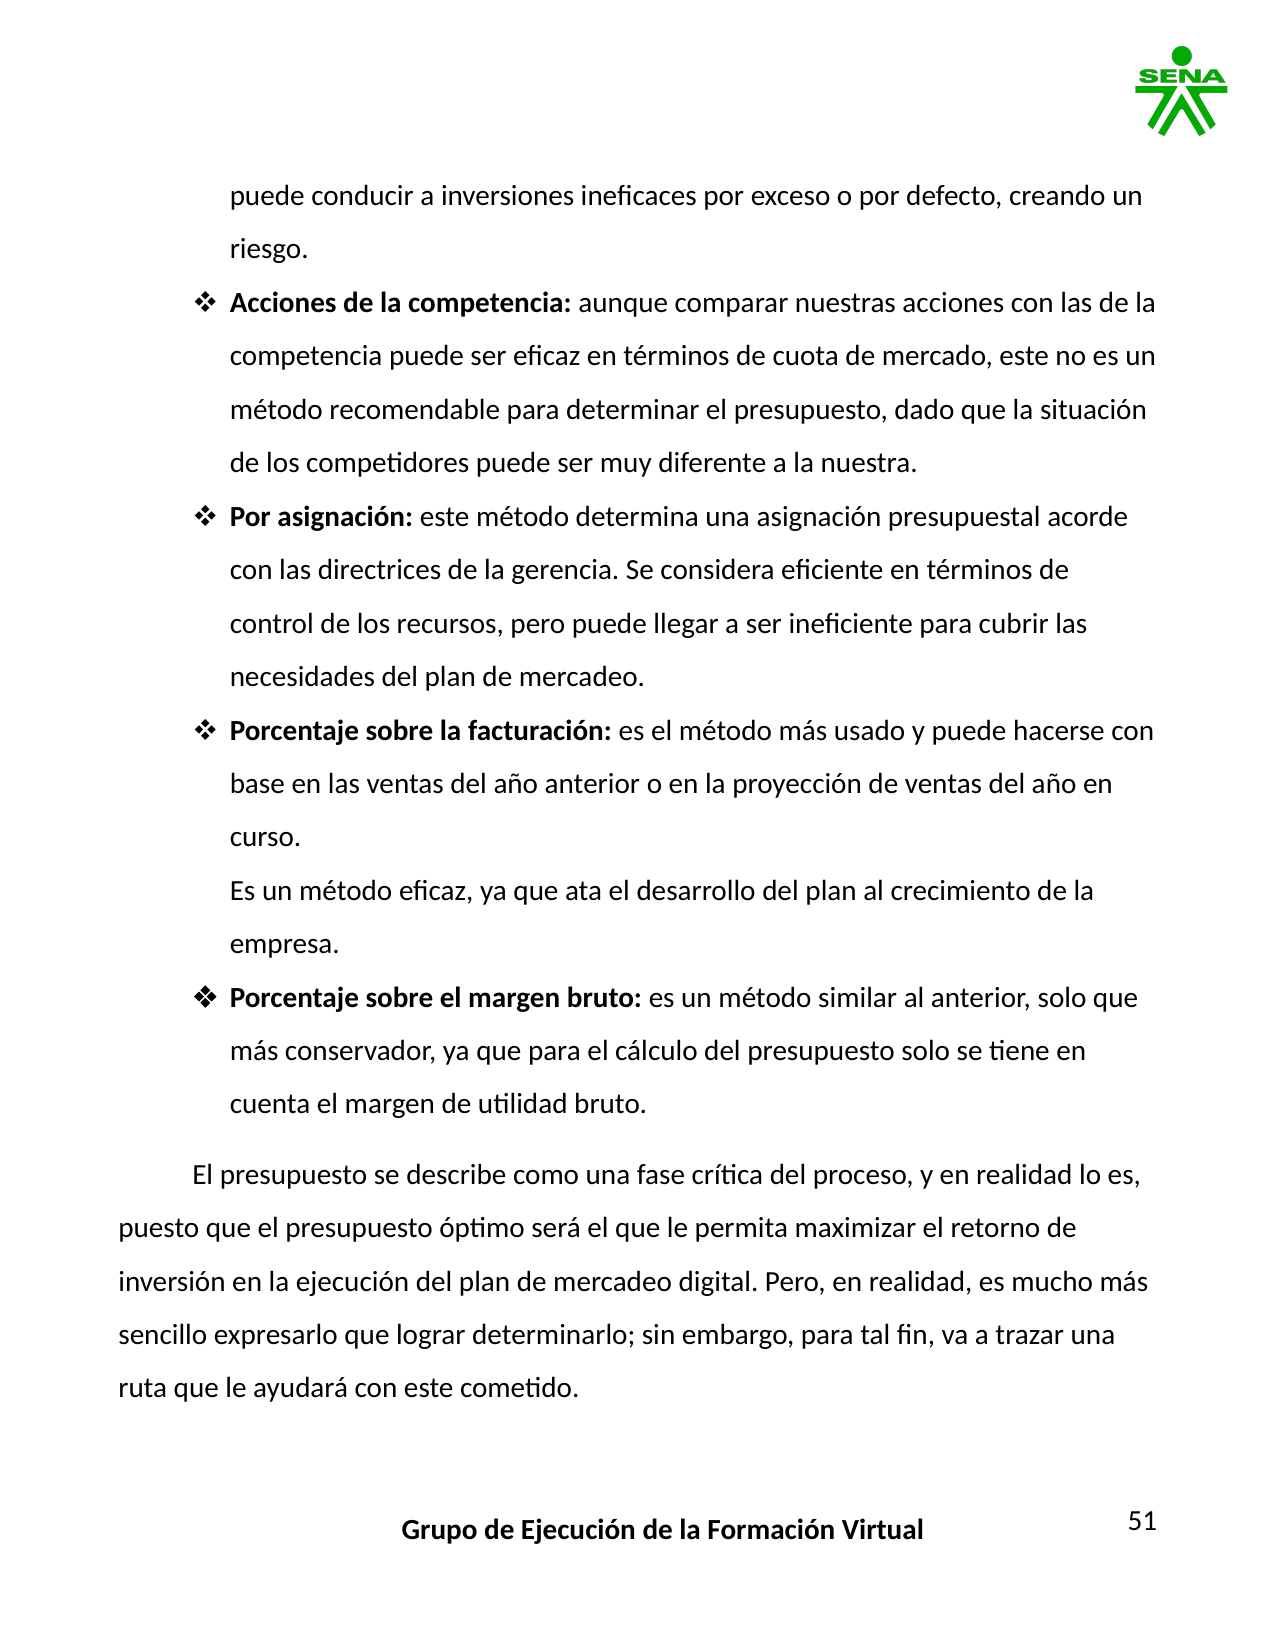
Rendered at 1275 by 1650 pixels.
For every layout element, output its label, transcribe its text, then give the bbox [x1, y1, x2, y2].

picture [1135, 46, 1228, 136]
list Porcentaje sobre la facturación: es el método más usado y puede hacerse con base en las ventas del año anterior o en la proyección de ventas del año en curso. [192, 712, 1157, 854]
list Acciones de la competencia: aunque comparar nuestras acciones con las de la competencia puede ser eficaz en términos de cuota de mercado, este no es un método recomendable para determinar el presupuesto, dado que la situación de los competidores puede ser muy diferente a la nuestra. [192, 284, 1157, 480]
list Por asignación: este método determina una asignación presupuestal acorde con las directrices de la gerencia. Se considera eficiente en términos de control de los recursos, pero puede llegar a ser ineficiente para cubrir las necesidades del plan de mercadeo. [192, 498, 1157, 694]
text El presupuesto se describe como una fase crítica del proceso, y en realidad lo es, puesto que el presupuesto óptimo será el que le permita maximizar el retorno de inversión en la ejecución del plan de mercadeo digital. Pero, en realidad, es mucho más sencillo expresarlo que lograr determinarlo; sin embargo, para tal fin, va a trazar una ruta que le ayudará con este cometido. [118, 1156, 1157, 1405]
list Porcentaje sobre el margen bruto: es un método similar al anterior, solo que más conservador, ya que para el cálculo del presupuesto solo se tiene en cuenta el margen de utilidad bruto. [192, 979, 1157, 1121]
list Es un método eficaz, ya que ata el desarrollo del plan al crecimiento de la empresa. [229, 872, 1157, 961]
